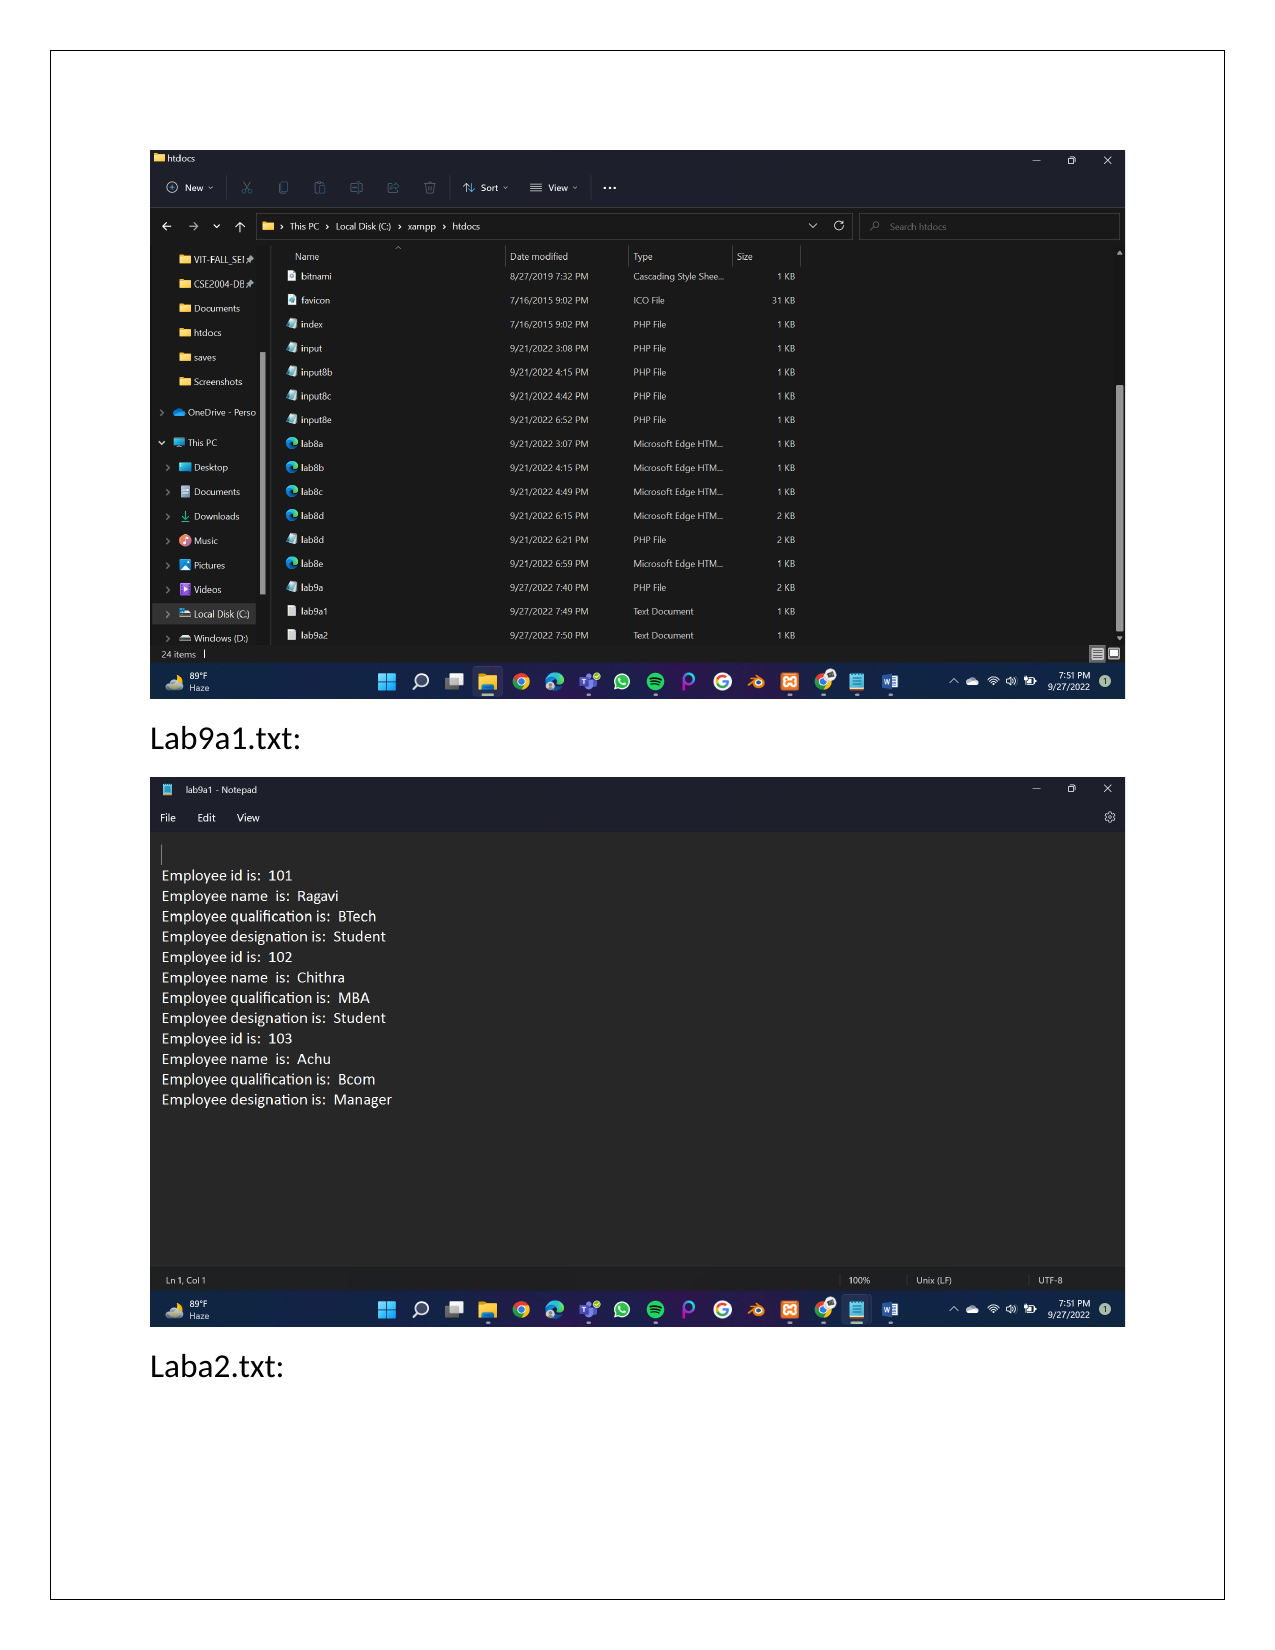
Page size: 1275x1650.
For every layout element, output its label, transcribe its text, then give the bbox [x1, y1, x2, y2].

text Lab9a1.txt: [150, 717, 1125, 758]
picture [150, 777, 1125, 1327]
picture [150, 150, 1125, 699]
text Laba2.txt: [150, 1345, 1125, 1386]
